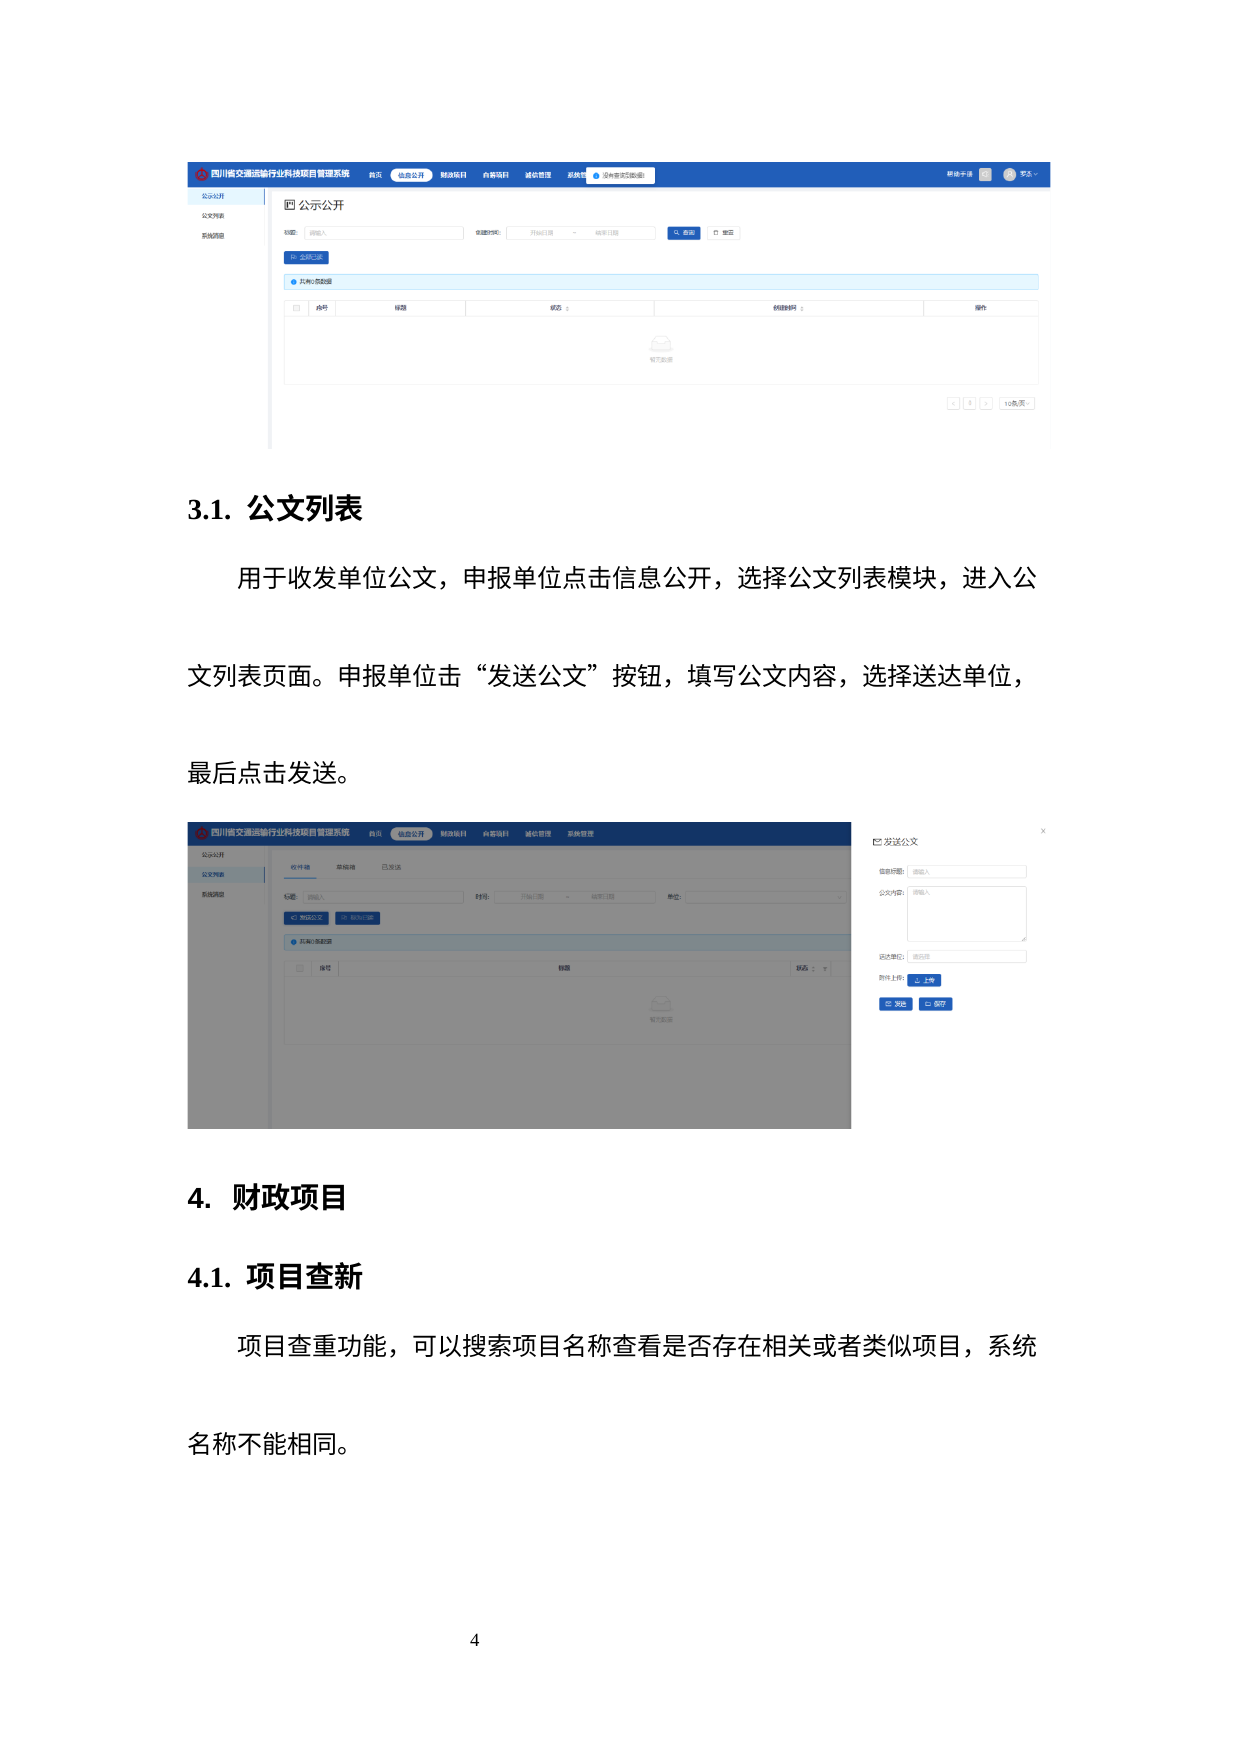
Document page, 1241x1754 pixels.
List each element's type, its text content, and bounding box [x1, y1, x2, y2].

picture [187, 162, 1051, 449]
text 项目查重功能，可以搜索项目名称查看是否存在相关或者类似项目，系统名称不能相同。 [187, 1312, 1053, 1475]
text 用于收发单位公文，申报单位点击信息公开，选择公文列表模块，进入公文列表页面。申报单位击“发送公文”按钮，填写公文内容，选择送达单位，最后点击发送。 [187, 544, 1053, 804]
picture [187, 822, 1051, 1129]
subtitle 项目查新 [187, 1242, 1053, 1307]
subtitle 公文列表 [187, 474, 1053, 539]
subtitle 财政项目 [187, 1164, 1053, 1229]
